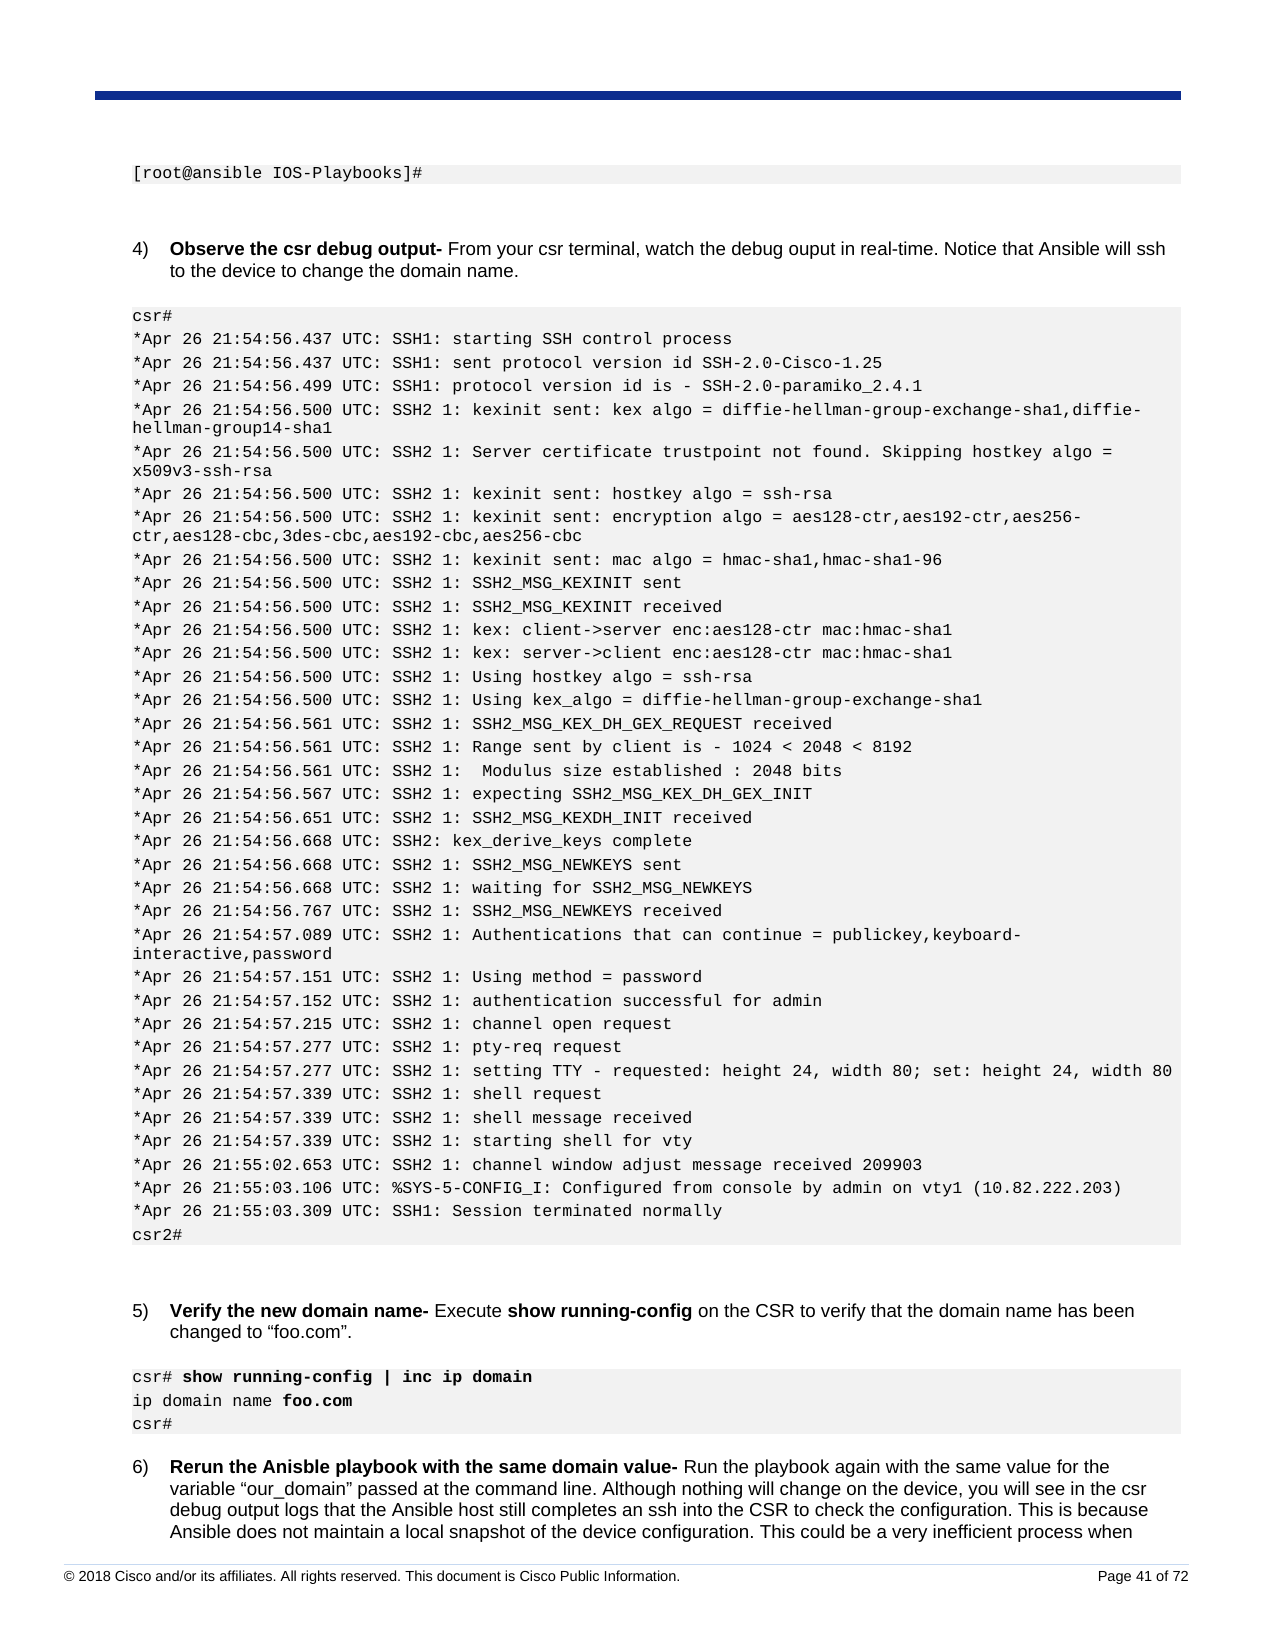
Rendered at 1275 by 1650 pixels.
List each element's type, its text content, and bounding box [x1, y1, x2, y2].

text *Apr 26 21:54:56.437 UTC: SSH1: starting SSH control process [132, 331, 1181, 349]
list Observe the csr debug output- From your csr terminal, watch the debug ouput in real-time. Notice that Ansible will ssh to the device to change the domain name. [132, 238, 1181, 281]
text *Apr 26 21:54:57.089 UTC: SSH2 1: Authentications that can continue = publickey,keyboard-interactive,password [132, 926, 1181, 964]
text csr2# [132, 1226, 1181, 1245]
text *Apr 26 21:54:56.500 UTC: SSH2 1: Using hostkey algo = ssh-rsa [132, 668, 1181, 687]
text *Apr 26 21:54:57.339 UTC: SSH2 1: starting shell for vty [132, 1133, 1181, 1152]
text *Apr 26 21:54:57.277 UTC: SSH2 1: setting TTY - requested: height 24, width 80; set: height 24, width 80 [132, 1062, 1181, 1081]
text *Apr 26 21:54:57.339 UTC: SSH2 1: shell request [132, 1086, 1181, 1105]
text *Apr 26 21:54:56.500 UTC: SSH2 1: kexinit sent: encryption algo = aes128-ctr,aes192-ctr,aes256-ctr,aes128-cbc,3des-cbc,aes192-cbc,aes256-cbc [132, 509, 1181, 547]
text [root@ansible IOS-Playbooks]# [132, 165, 1181, 184]
text *Apr 26 21:54:56.668 UTC: SSH2: kex_derive_keys complete [132, 833, 1181, 851]
text csr# [132, 1416, 1181, 1434]
text *Apr 26 21:54:56.500 UTC: SSH2 1: kexinit sent: kex algo = diffie-hellman-group-exchange-sha1,diffie-hellman-group14-sha1 [132, 401, 1181, 439]
text *Apr 26 21:54:56.500 UTC: SSH2 1: SSH2_MSG_KEXINIT sent [132, 575, 1181, 594]
text *Apr 26 21:54:56.500 UTC: SSH2 1: kex: server->client enc:aes128-ctr mac:hmac-sha1 [132, 645, 1181, 664]
text ip domain name foo.com [132, 1392, 1181, 1411]
text *Apr 26 21:54:56.500 UTC: SSH2 1: Server certificate trustpoint not found. Skipping hostkey algo = x509v3-ssh-rsa [132, 443, 1181, 481]
text *Apr 26 21:54:56.500 UTC: SSH2 1: kexinit sent: hostkey algo = ssh-rsa [132, 486, 1181, 504]
list Verify the new domain name- Execute show running-config on the CSR to verify that the domain name has been changed to “foo.com”. [132, 1299, 1181, 1343]
text *Apr 26 21:55:03.106 UTC: %SYS-5-CONFIG_I: Configured from console by admin on vty1 (10.82.222.203) [132, 1179, 1181, 1198]
text *Apr 26 21:54:57.152 UTC: SSH2 1: authentication successful for admin [132, 992, 1181, 1011]
text *Apr 26 21:54:56.668 UTC: SSH2 1: SSH2_MSG_NEWKEYS sent [132, 856, 1181, 875]
text *Apr 26 21:55:03.309 UTC: SSH1: Session terminated normally [132, 1203, 1181, 1222]
text *Apr 26 21:54:56.651 UTC: SSH2 1: SSH2_MSG_KEXDH_INIT received [132, 809, 1181, 828]
text *Apr 26 21:54:56.561 UTC: SSH2 1: SSH2_MSG_KEX_DH_GEX_REQUEST received [132, 715, 1181, 734]
text *Apr 26 21:54:56.668 UTC: SSH2 1: waiting for SSH2_MSG_NEWKEYS [132, 879, 1181, 898]
text *Apr 26 21:54:56.500 UTC: SSH2 1: kexinit sent: mac algo = hmac-sha1,hmac-sha1-96 [132, 551, 1181, 570]
text csr# show running-config | inc ip domain [132, 1369, 1181, 1388]
text *Apr 26 21:54:56.767 UTC: SSH2 1: SSH2_MSG_NEWKEYS received [132, 903, 1181, 922]
text csr# [132, 307, 1181, 326]
text *Apr 26 21:54:57.215 UTC: SSH2 1: channel open request [132, 1016, 1181, 1034]
text *Apr 26 21:54:57.277 UTC: SSH2 1: pty-req request [132, 1039, 1181, 1058]
text *Apr 26 21:54:56.437 UTC: SSH1: sent protocol version id SSH-2.0-Cisco-1.25 [132, 354, 1181, 373]
text *Apr 26 21:54:56.500 UTC: SSH2 1: kex: client->server enc:aes128-ctr mac:hmac-sha1 [132, 622, 1181, 641]
text *Apr 26 21:54:56.500 UTC: SSH2 1: Using kex_algo = diffie-hellman-group-exchange-sha1 [132, 692, 1181, 711]
text *Apr 26 21:54:56.561 UTC: SSH2 1: Range sent by client is - 1024 < 2048 < 8192 [132, 739, 1181, 758]
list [132, 1456, 1181, 1542]
text *Apr 26 21:54:56.567 UTC: SSH2 1: expecting SSH2_MSG_KEX_DH_GEX_INIT [132, 786, 1181, 804]
text *Apr 26 21:54:56.561 UTC: SSH2 1: Modulus size established : 2048 bits [132, 762, 1181, 781]
text *Apr 26 21:55:02.653 UTC: SSH2 1: channel window adjust message received 209903 [132, 1156, 1181, 1175]
text *Apr 26 21:54:56.500 UTC: SSH2 1: SSH2_MSG_KEXINIT received [132, 598, 1181, 617]
text *Apr 26 21:54:57.339 UTC: SSH2 1: shell message received [132, 1109, 1181, 1128]
text *Apr 26 21:54:56.499 UTC: SSH1: protocol version id is - SSH-2.0-paramiko_2.4.1 [132, 378, 1181, 396]
text *Apr 26 21:54:57.151 UTC: SSH2 1: Using method = password [132, 969, 1181, 987]
